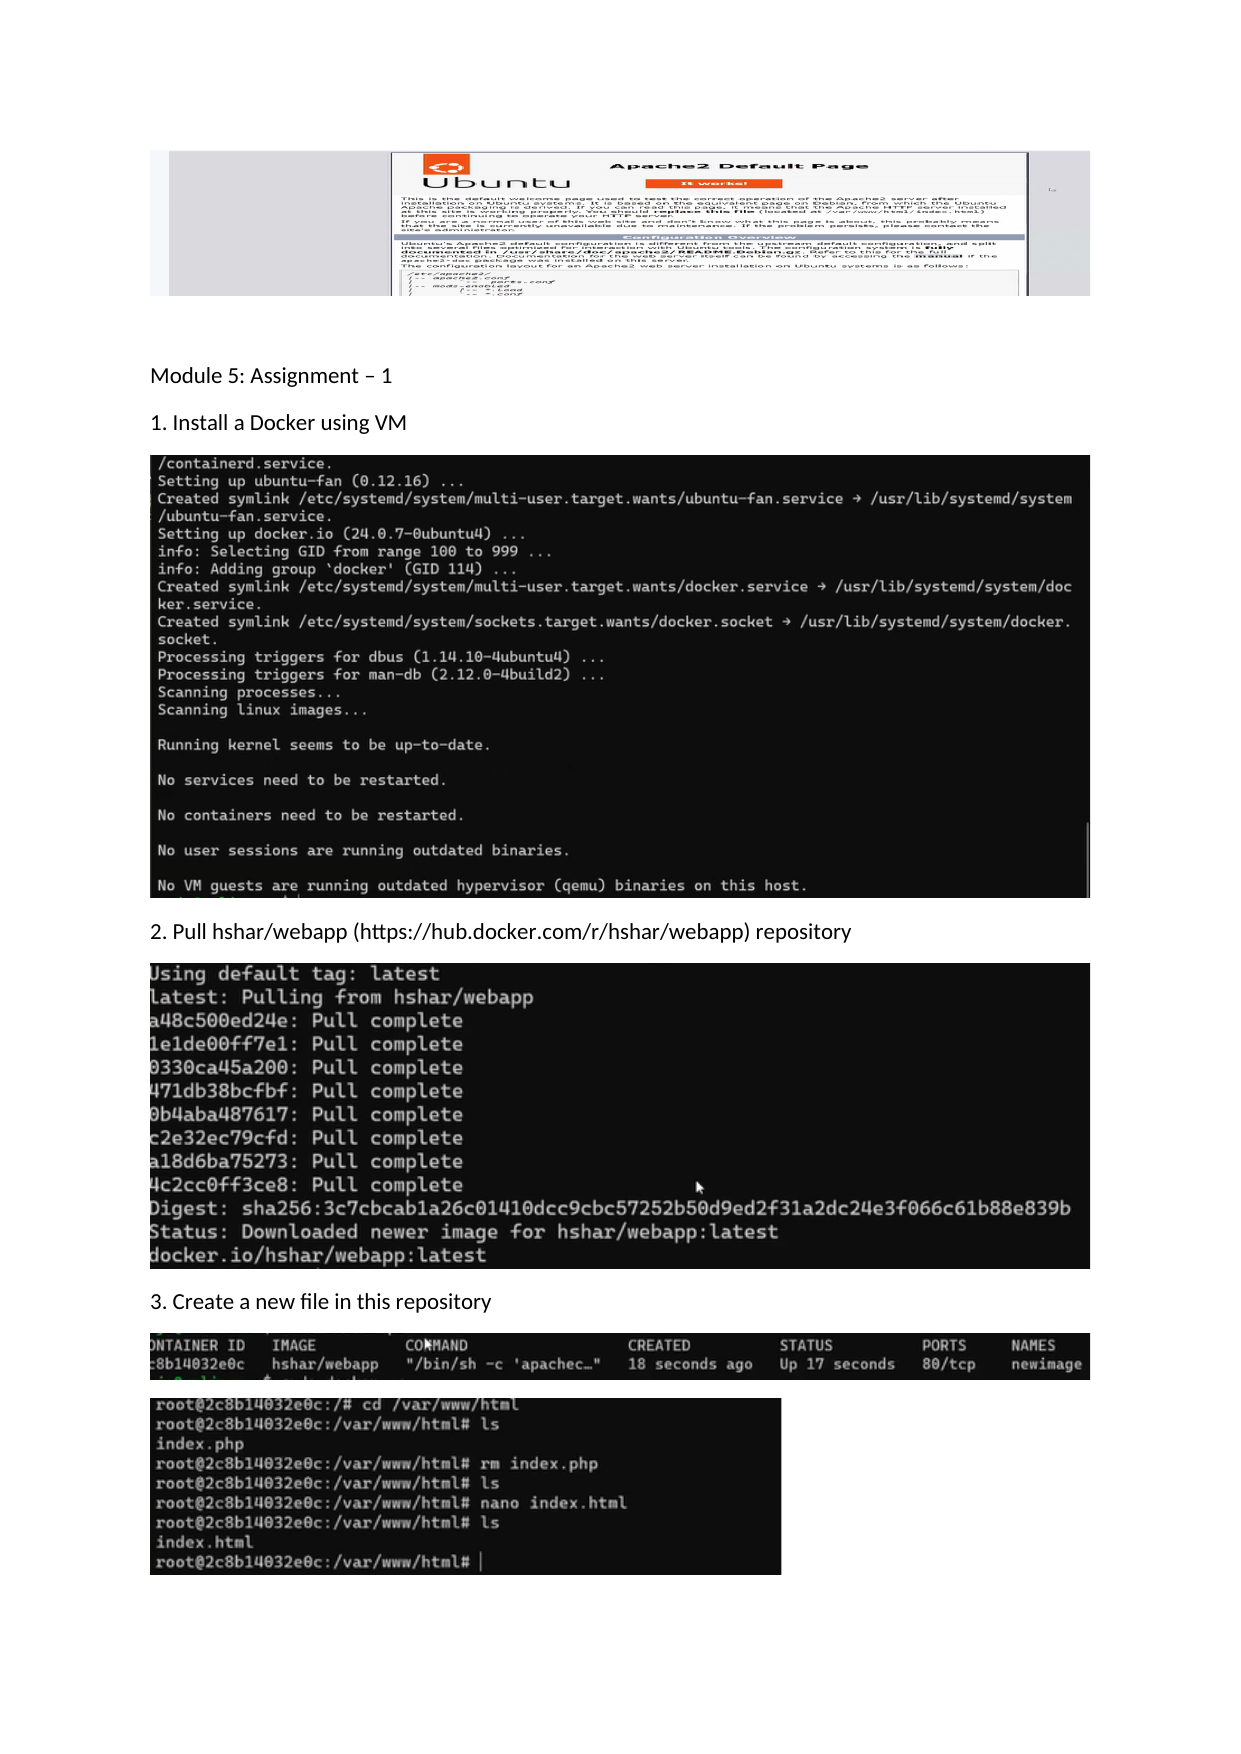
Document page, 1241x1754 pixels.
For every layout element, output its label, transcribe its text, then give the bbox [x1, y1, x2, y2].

text 1. Install a Docker using VM [150, 408, 1090, 436]
picture [150, 963, 1091, 1269]
text 3. Create a new file in this repository [150, 1287, 1090, 1315]
picture [150, 455, 1091, 898]
text 2. Pull hshar/webapp (https://hub.docker.com/r/hshar/webapp) repository [150, 917, 1090, 945]
text Module 5: Assignment – 1 [150, 362, 1090, 389]
picture [150, 1398, 782, 1575]
picture [150, 150, 1091, 296]
picture [150, 1333, 1091, 1380]
